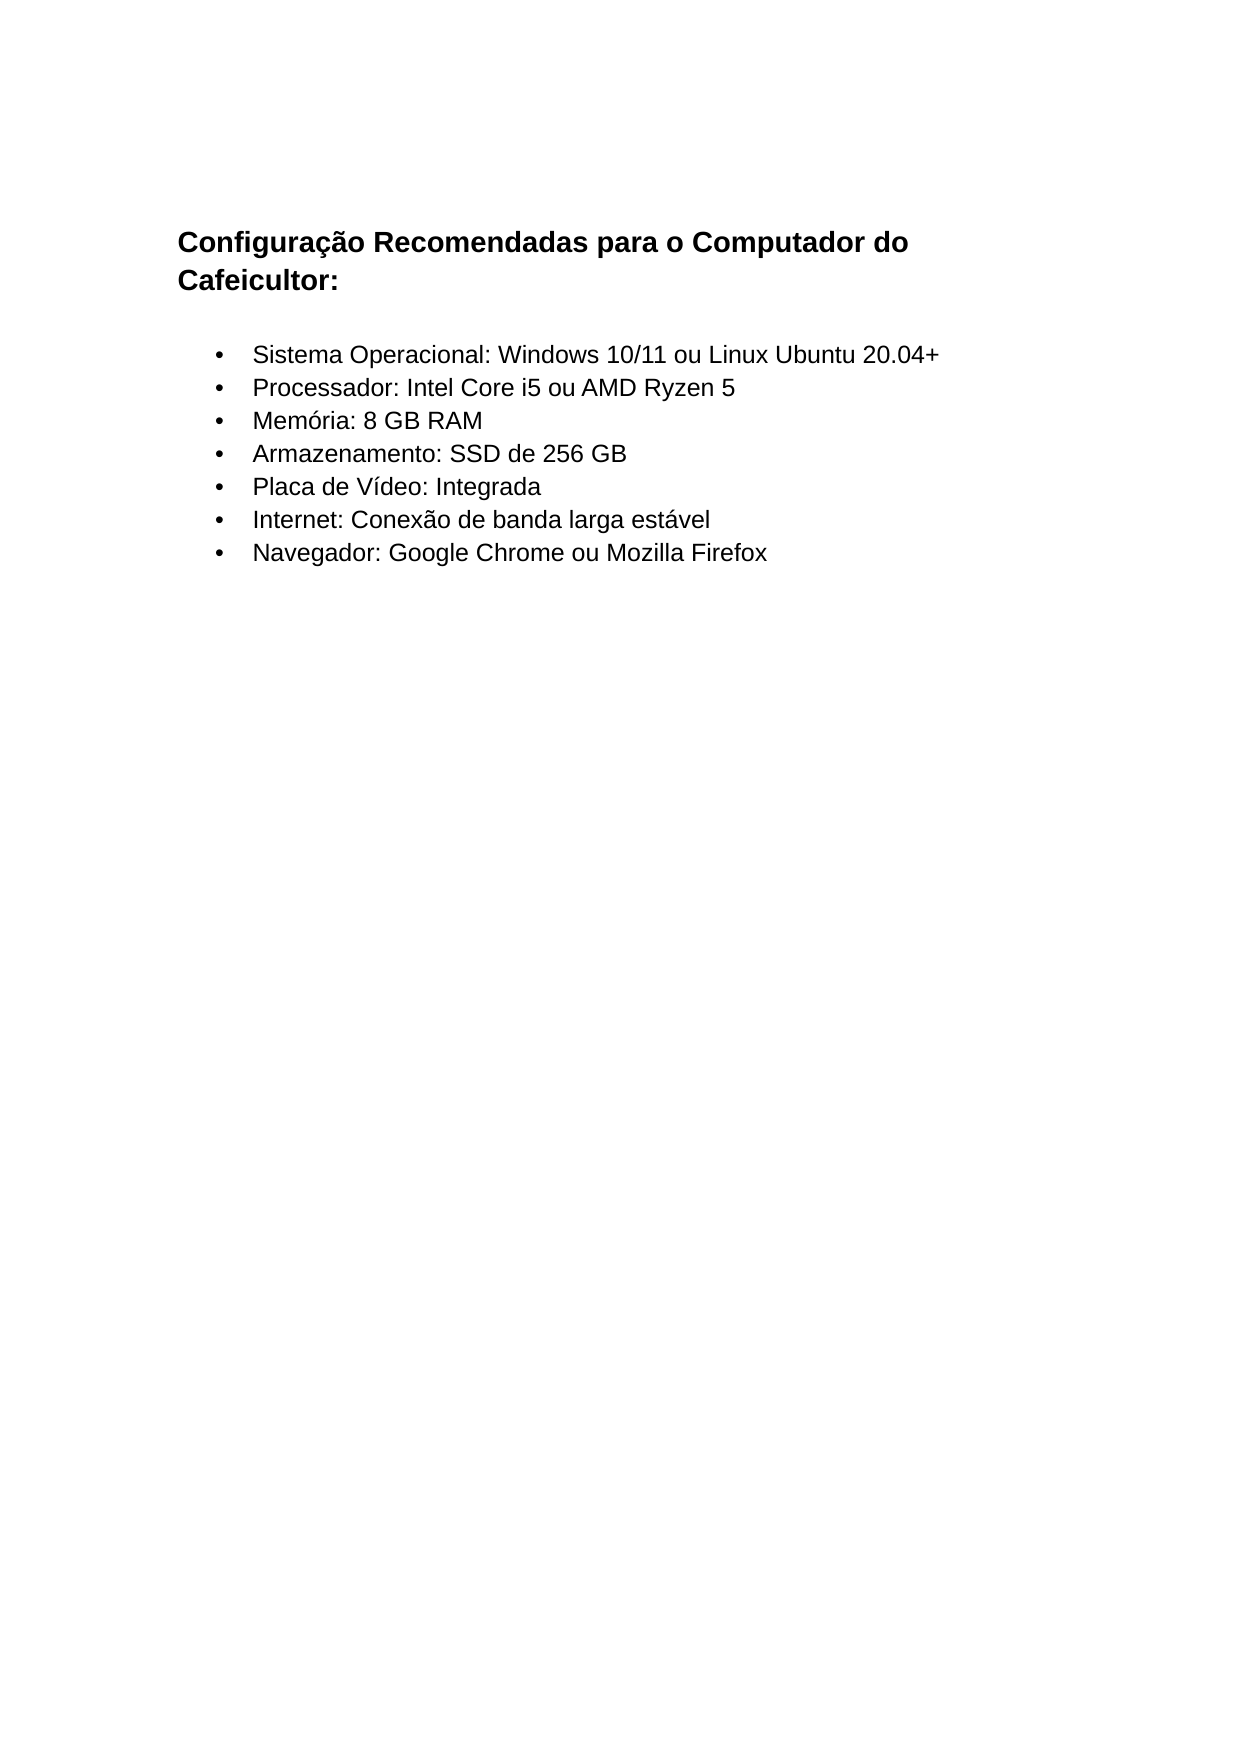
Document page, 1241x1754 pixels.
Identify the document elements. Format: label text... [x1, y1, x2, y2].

list Memória: 8 GB RAM [215, 406, 1049, 435]
list Navegador: Google Chrome ou Mozilla Firefox [215, 538, 1049, 567]
list Placa de Vídeo: Integrada [215, 472, 1049, 501]
list Internet: Conexão de banda larga estável [215, 505, 1049, 534]
list Armazenamento: SSD de 256 GB [215, 439, 1049, 468]
list Sistema Operacional: Windows 10/11 ou Linux Ubuntu 20.04+ [215, 340, 1049, 369]
list Processador: Intel Core i5 ou AMD Ryzen 5 [215, 373, 1049, 402]
text Configuração Recomendadas para o Computador do Cafeicultor: [177, 225, 1049, 297]
